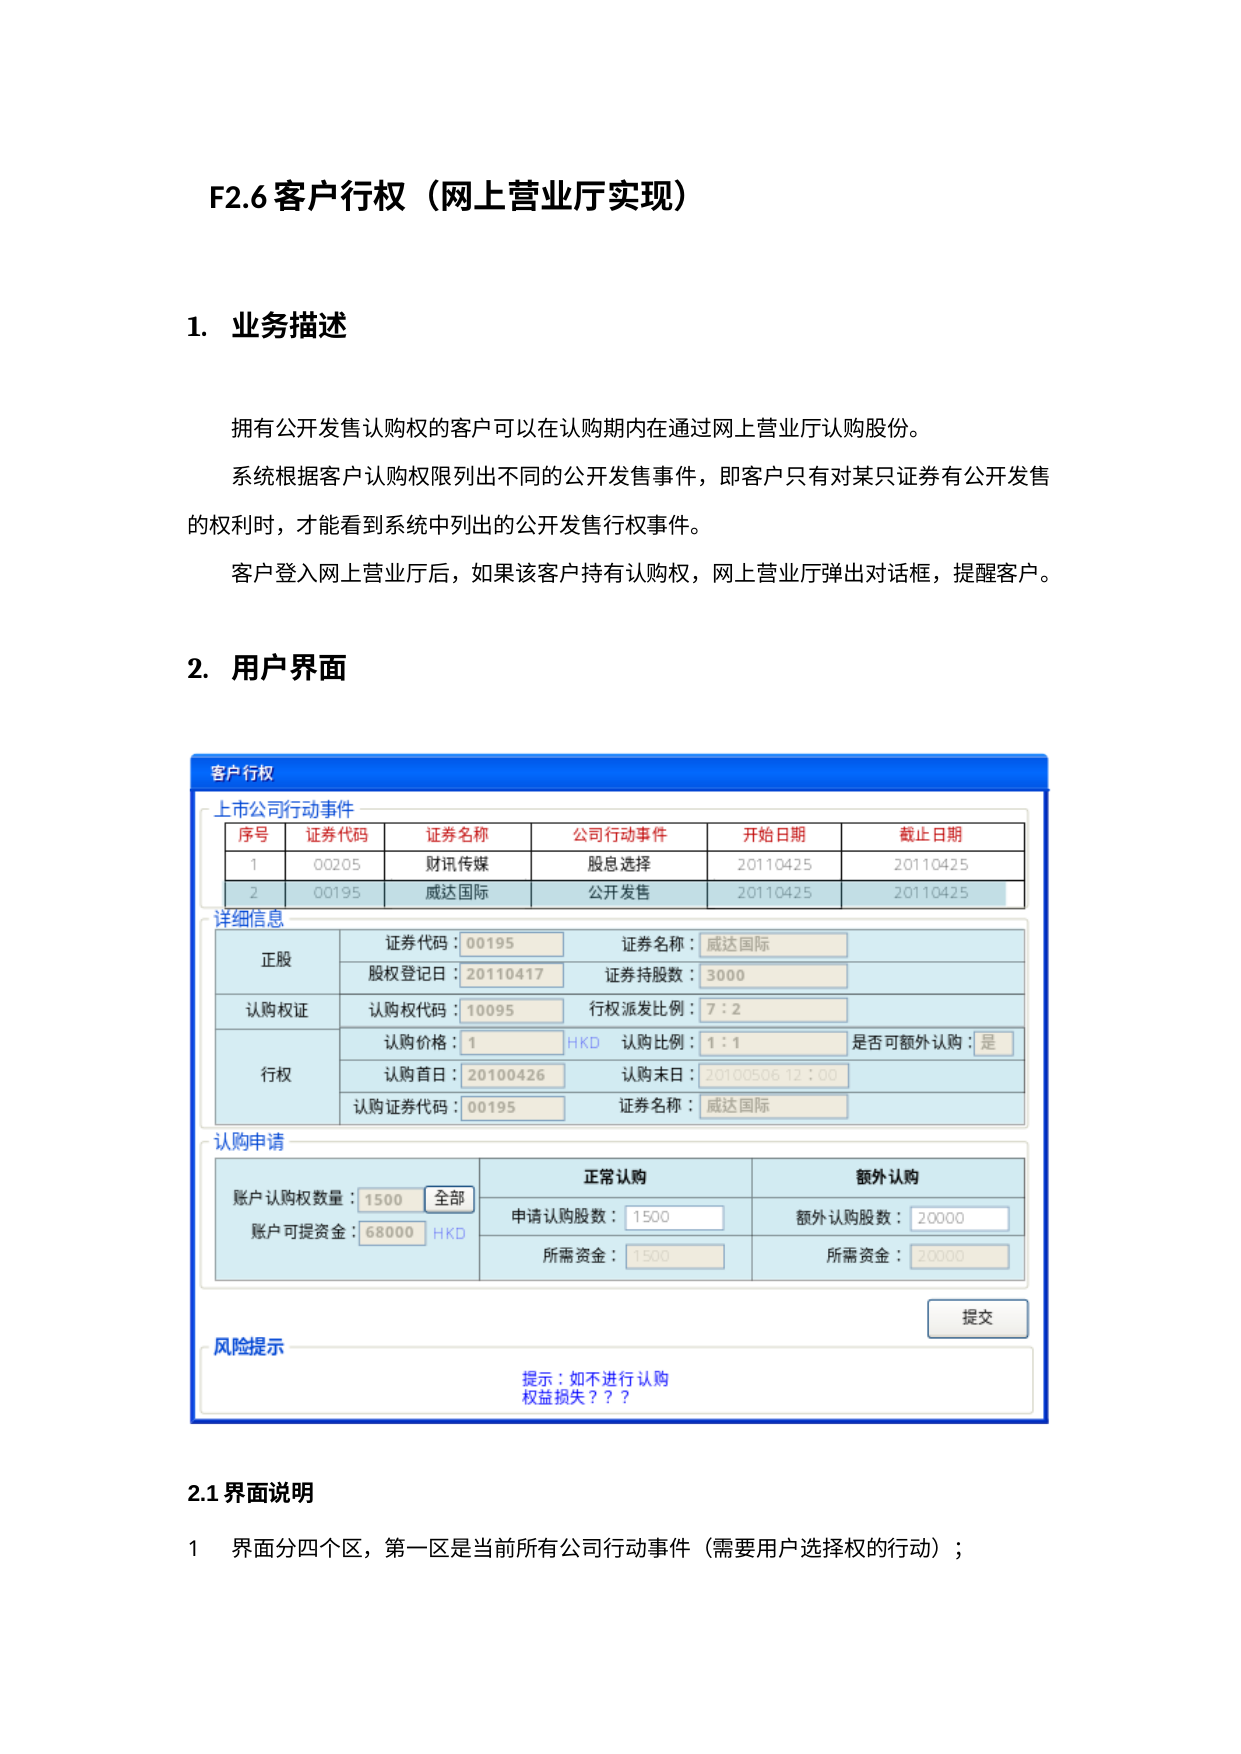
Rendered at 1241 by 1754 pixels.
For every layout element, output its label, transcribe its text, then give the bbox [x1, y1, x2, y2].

text 客户登入网上营业厅后，如果该客户持有认购权，网上营业厅弹出对话框，提醒客户。 [187, 556, 1053, 588]
text 拥有公开发售认购权的客户可以在认购期内在通过网上营业厅认购股份。 [187, 410, 1053, 443]
subtitle 业务描述 [187, 291, 1053, 356]
subtitle 2.1界面说明 [187, 1459, 1053, 1524]
list 界面分四个区，第一区是当前所有公司行动事件（需要用户选择权的行动）； [187, 1531, 1053, 1563]
text 系统根据客户认购权限列出不同的公开发售事件，即客户只有对某只证券有公开发售的权利时，才能看到系统中列出的公开发售行权事件。 [187, 458, 1053, 540]
subtitle 用户界面 [187, 633, 1053, 698]
subtitle F2.6客户行权（网上营业厅实现） [209, 162, 1053, 227]
